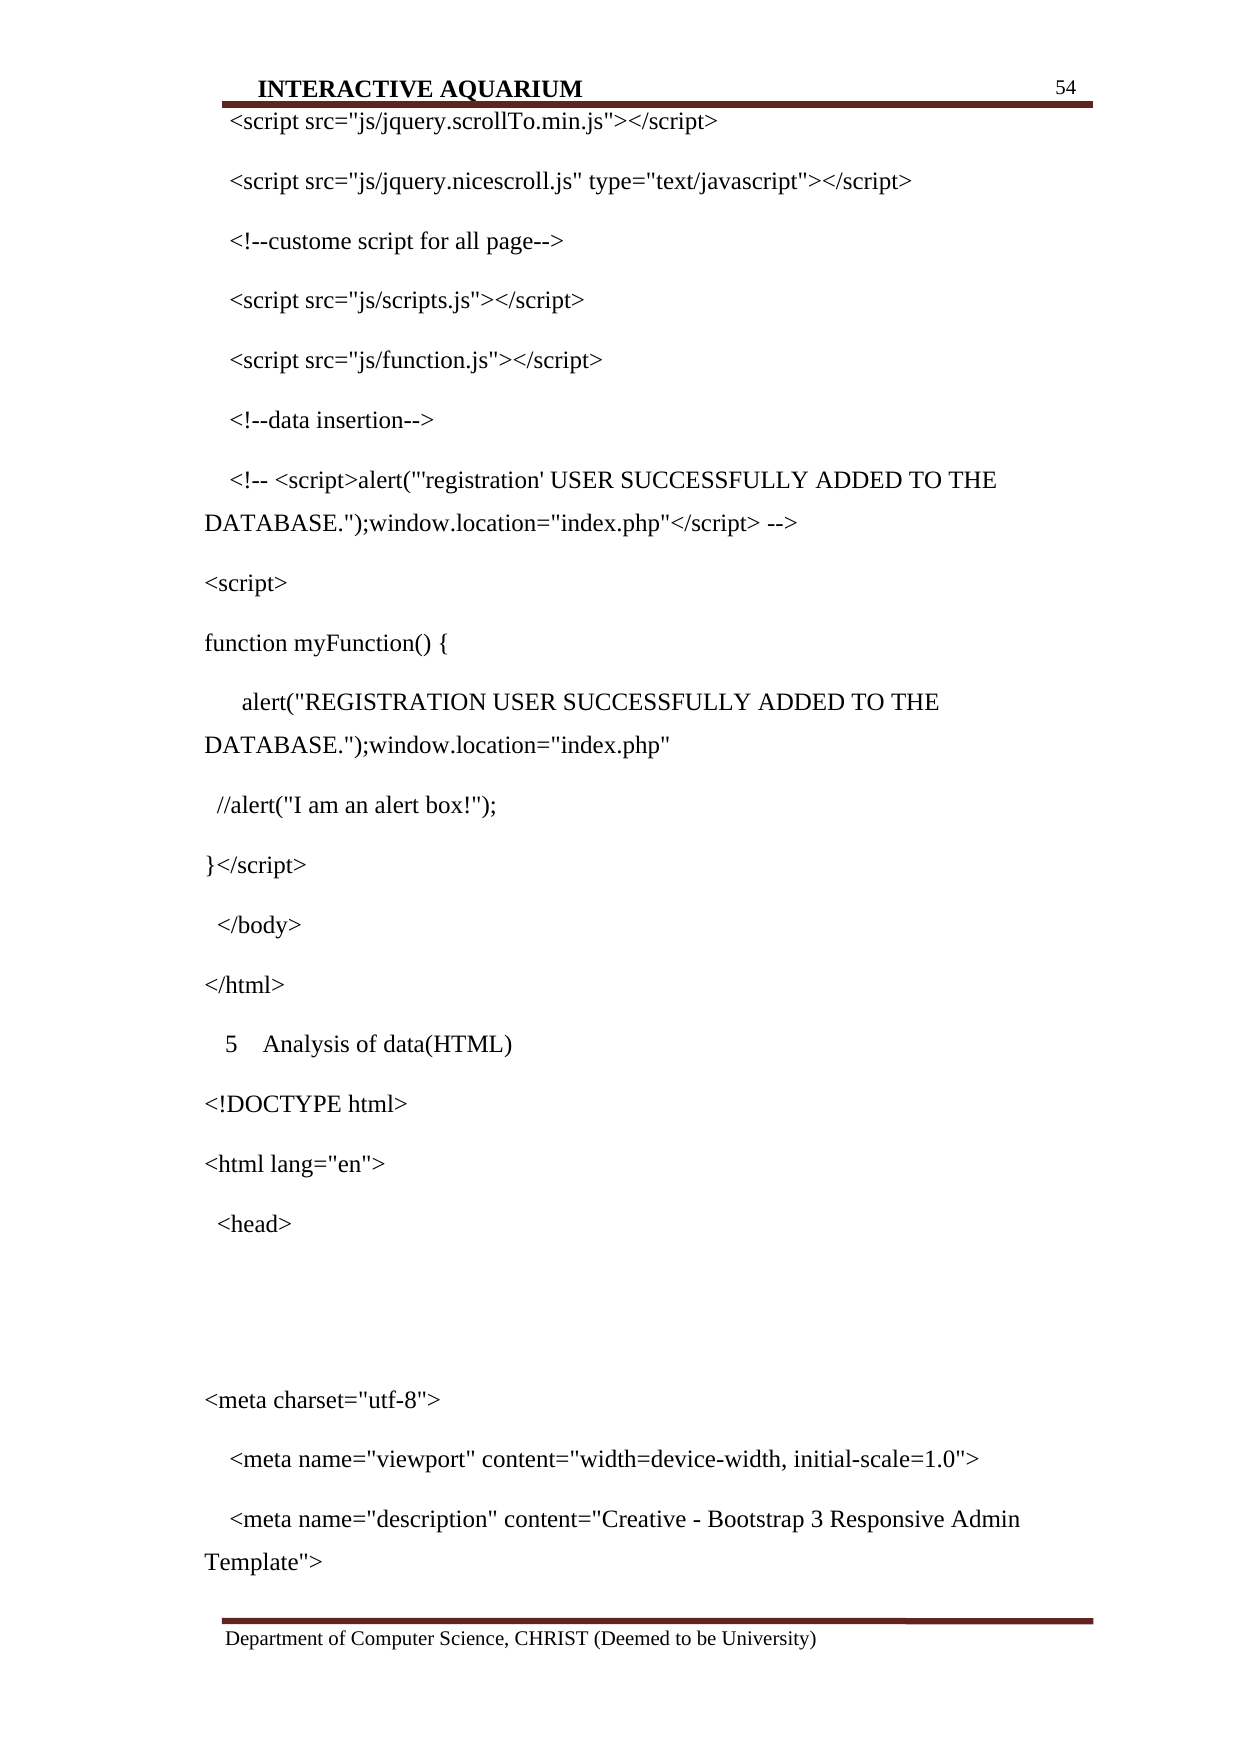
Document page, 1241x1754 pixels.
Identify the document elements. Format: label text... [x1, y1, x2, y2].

text <!--custome script for all page--> [204, 226, 1126, 254]
text alert("REGISTRATION USER SUCCESSFULLY ADDED TO THE DATABASE.");window.location="index.php" [204, 687, 1126, 759]
text </html> [204, 970, 1126, 998]
text <script src="js/function.js"></script> [204, 345, 1126, 374]
text <head> [204, 1209, 1126, 1238]
text <meta name="description" content="Creative - Bootstrap 3 Responsive Admin Template"> [204, 1504, 1126, 1576]
text }</script> [204, 850, 1126, 879]
text <meta name="viewport" content="width=device-width, initial-scale=1.0"> [204, 1444, 1126, 1473]
text //alert("I am an alert box!"); [204, 790, 1126, 819]
text <!DOCTYPE html> [204, 1089, 1126, 1118]
text </body> [204, 910, 1126, 939]
text <script src="js/jquery.nicescroll.js" type="text/javascript"></script> [204, 166, 1126, 195]
text <script src="js/scripts.js"></script> [204, 286, 1126, 314]
text <!--data insertion--> [204, 405, 1126, 434]
text <script> [204, 568, 1126, 597]
text <!-- <script>alert("'registration' USER SUCCESSFULLY ADDED TO THE DATABASE.");window.location="index.php"</script> --> [204, 465, 1126, 537]
list Analysis of data(HTML) [225, 1029, 1126, 1058]
text function myFunction() { [204, 628, 1126, 656]
text <script src="js/jquery.scrollTo.min.js"></script> [204, 106, 1126, 135]
text <meta charset="utf-8"> [204, 1385, 1126, 1413]
text <html lang="en"> [204, 1149, 1126, 1178]
